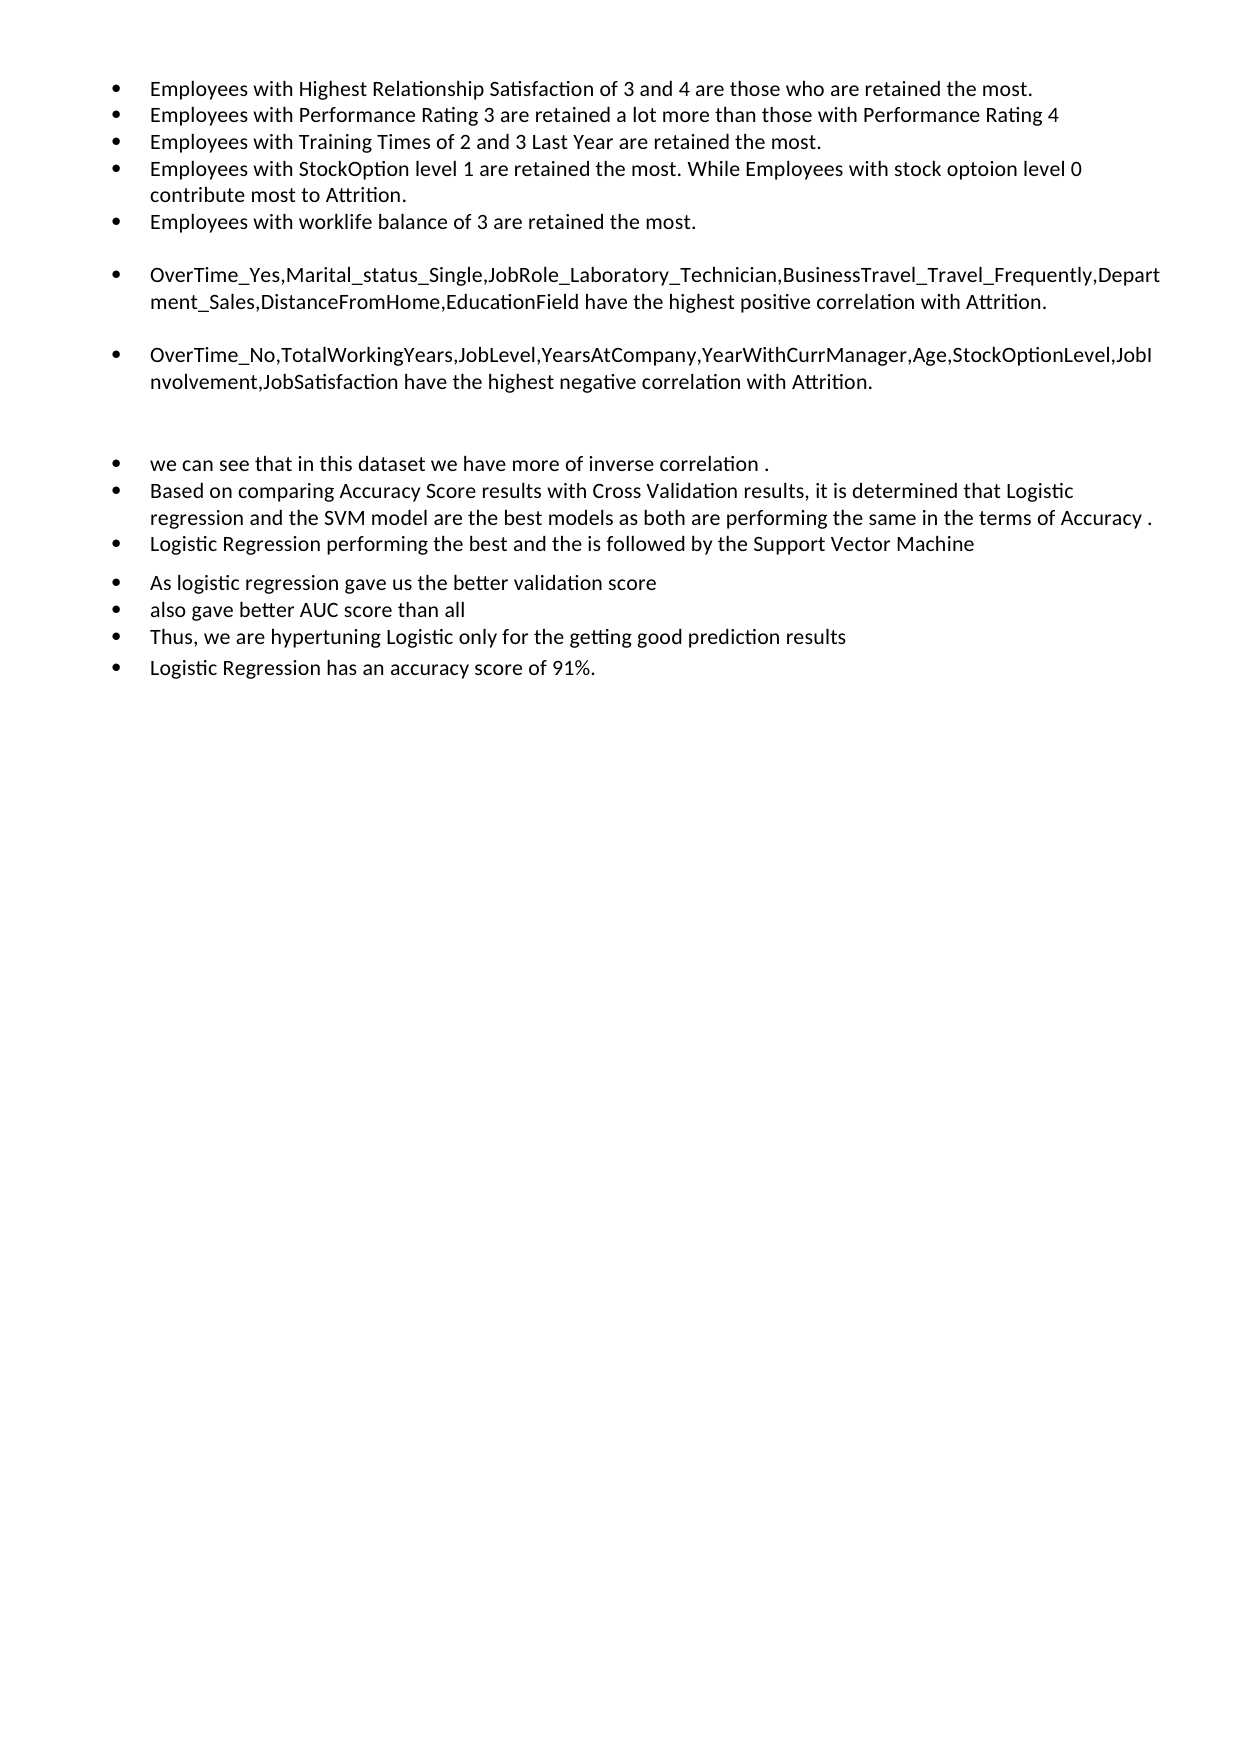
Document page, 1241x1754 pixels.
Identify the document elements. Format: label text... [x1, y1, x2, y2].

list Employees with Performance Rating 3 are retained a lot more than those with Performance Rating 4 [112, 102, 1165, 128]
list Thus, we are hypertuning Logistic only for the getting good prediction results [112, 623, 1165, 649]
list Employees with StockOption level 1 are retained the most. While Employees with stock optoion level 0 contribute most to Attrition. [112, 155, 1165, 208]
list we can see that in this dataset we have more of inverse correlation . [112, 450, 1165, 477]
list Based on comparing Accuracy Score results with Cross Validation results, it is determined that Logistic regression and the SVM model are the best models as both are performing the same in the terms of Accuracy . [112, 477, 1165, 530]
list Employees with worklife balance of 3 are retained the most. [112, 208, 1165, 235]
list Logistic Regression performing the best and the is followed by the Support Vector Machine [112, 530, 1165, 557]
subtitle Logistic Regression has an accuracy score of 91%. [112, 654, 1165, 680]
list Employees with Highest Relationship Satisfaction of 3 and 4 are those who are retained the most. [112, 75, 1165, 102]
list OverTime_Yes,Marital_status_Single,JobRole_Laboratory_Technician,BusinessTravel_Travel_Frequently,Department_Sales,DistanceFromHome,EducationField have the highest positive correlation with Attrition. [112, 262, 1165, 315]
list OverTime_No,TotalWorkingYears,JobLevel,YearsAtCompany,YearWithCurrManager,Age,StockOptionLevel,JobInvolvement,JobSatisfaction have the highest negative correlation with Attrition. [112, 342, 1165, 395]
list also gave better AUC score than all [112, 596, 1165, 623]
list Employees with Training Times of 2 and 3 Last Year are retained the most. [112, 128, 1165, 155]
list As logistic regression gave us the better validation score [112, 569, 1165, 596]
